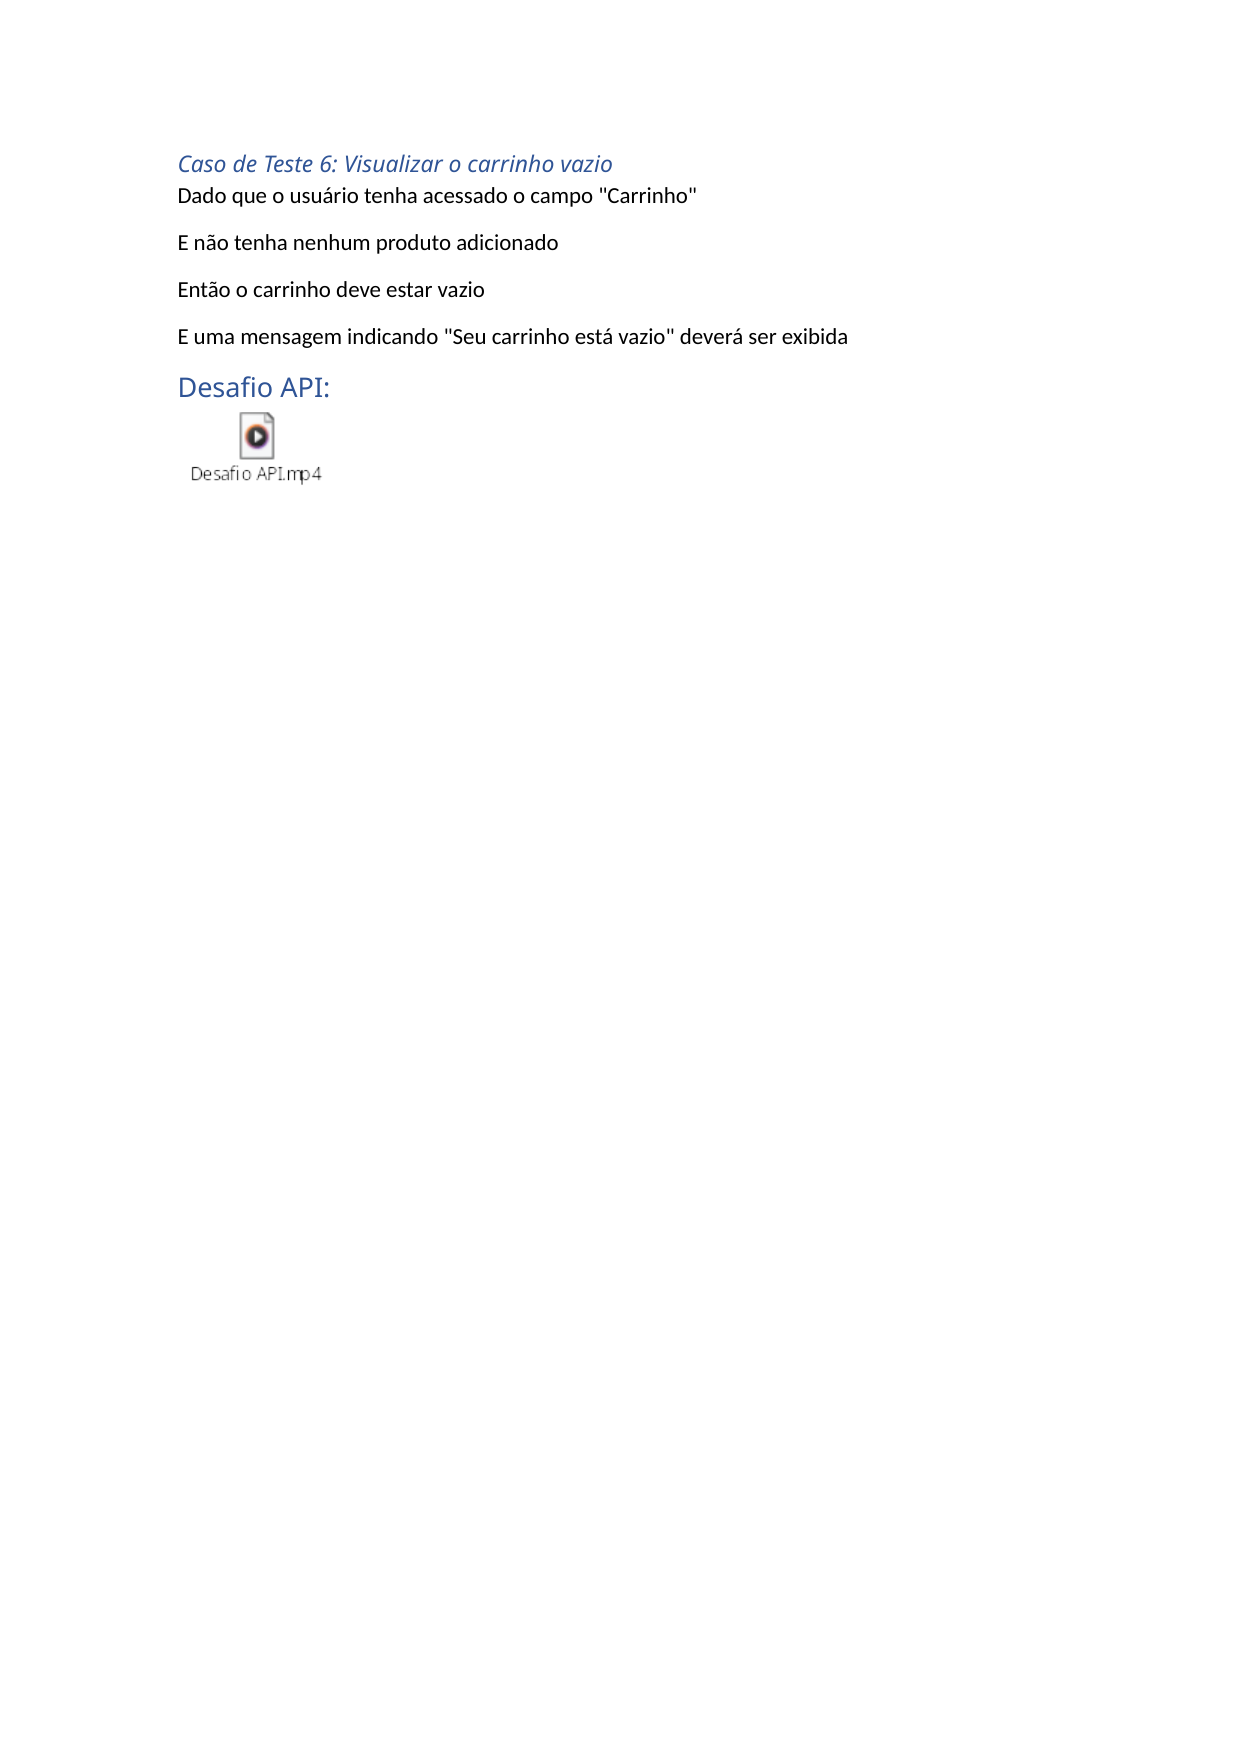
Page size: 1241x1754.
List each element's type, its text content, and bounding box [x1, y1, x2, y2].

subtitle Desafio API: [177, 369, 1063, 406]
text Então o carrinho deve estar vazio [177, 275, 1063, 303]
subtitle Caso de Teste 6: Visualizar o carrinho vazio [177, 148, 1063, 179]
text E uma mensagem indicando "Seu carrinho está vazio" deverá ser exibida [177, 322, 1063, 350]
text Dado que o usuário tenha acessado o campo "Carrinho" [177, 181, 1063, 209]
text E não tenha nenhum produto adicionado [177, 228, 1063, 256]
